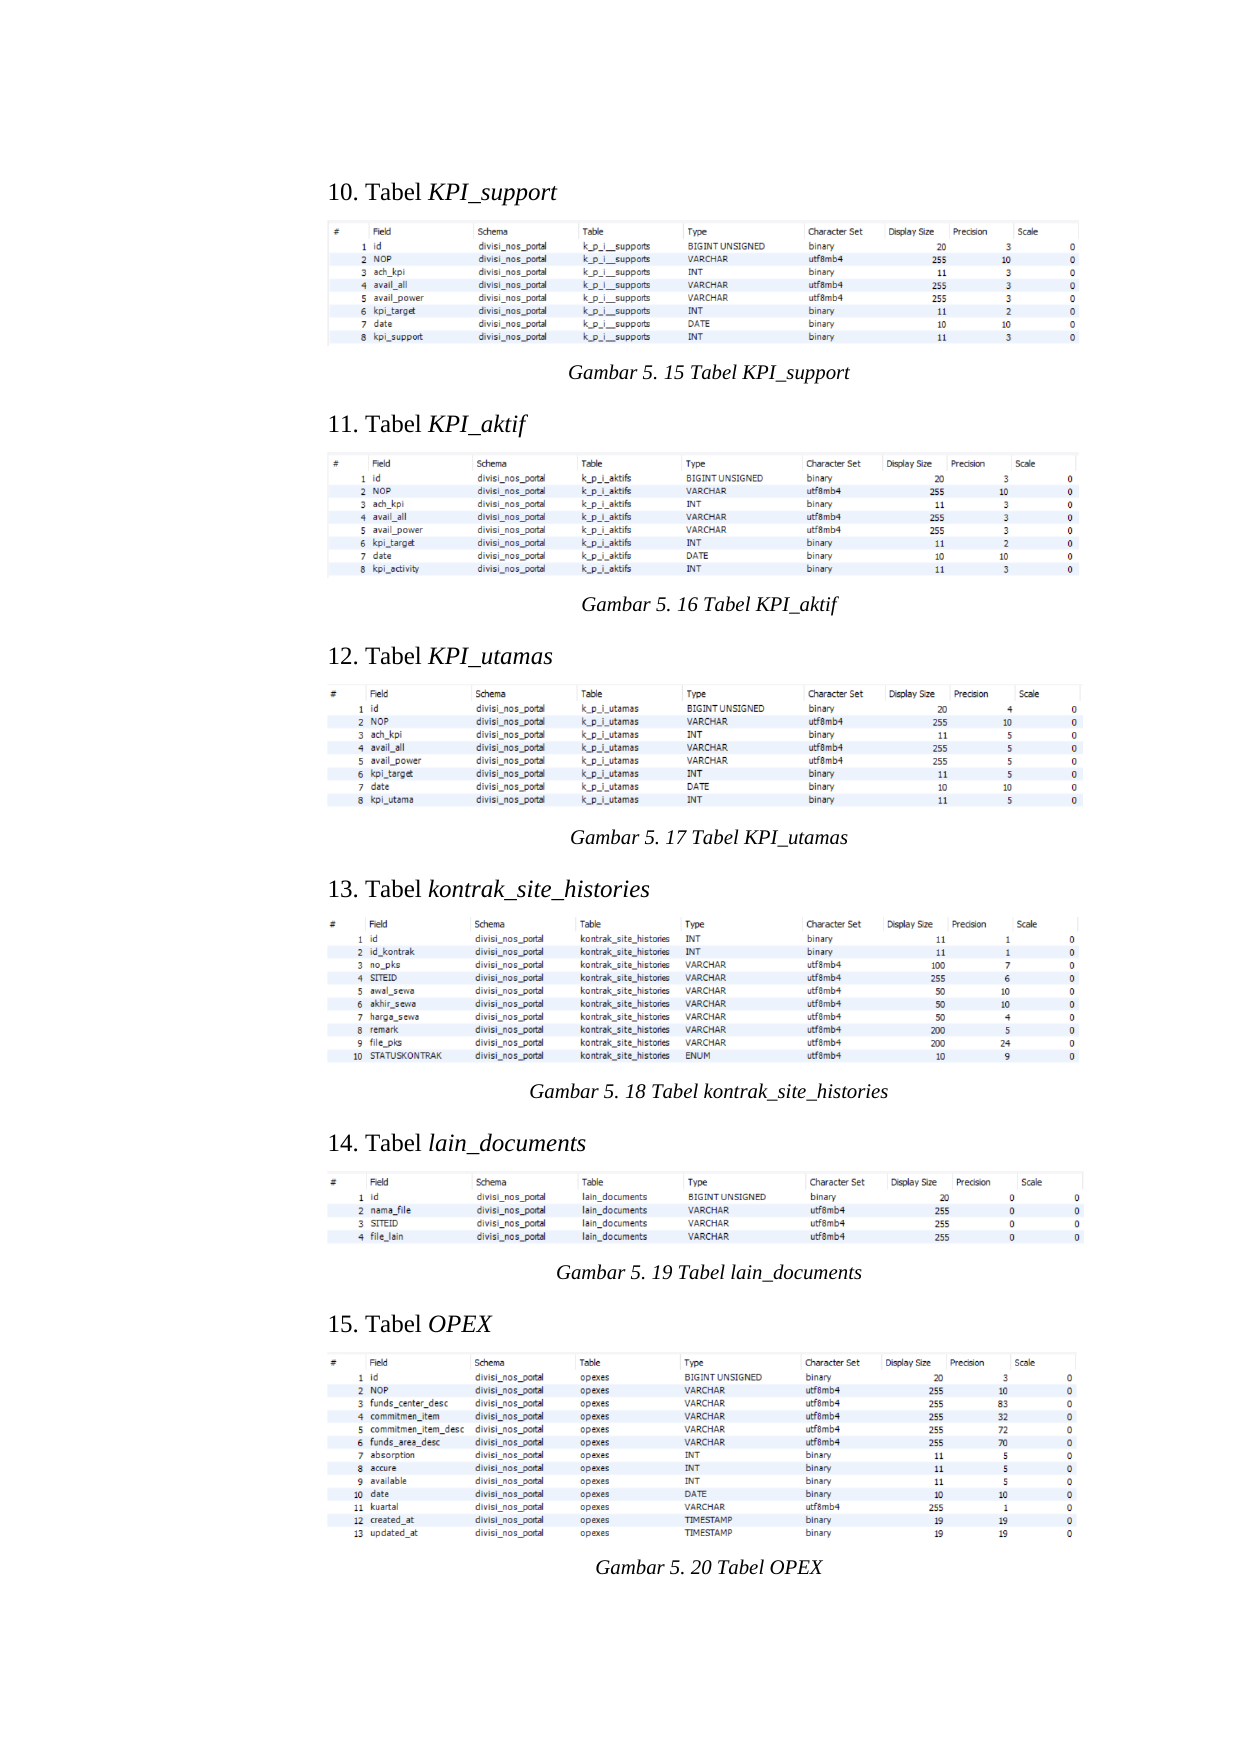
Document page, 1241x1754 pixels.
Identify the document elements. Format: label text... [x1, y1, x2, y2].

list Tabel KPI_utamas [327, 641, 1092, 670]
text Gambar 5. 19 Tabel lain_documents [252, 1260, 1092, 1284]
list Tabel lain_documents [327, 1128, 1092, 1157]
picture [327, 684, 1083, 811]
text Gambar 5. 20 Tabel OPEX [252, 1555, 1092, 1579]
text Gambar 5. 18 Tabel kontrak_site_histories [252, 1079, 1092, 1103]
picture [327, 1352, 1077, 1541]
text Gambar 5. 17 Tabel KPI_utamas [252, 825, 1092, 849]
list Tabel KPI_aktif [327, 409, 1092, 438]
text Gambar 5. 16 Tabel KPI_aktif [252, 592, 1092, 616]
list Tabel KPI_support [327, 177, 1092, 206]
list Tabel kontrak_site_histories [327, 874, 1092, 903]
picture [327, 452, 1080, 578]
list Tabel OPEX [327, 1309, 1092, 1338]
picture [327, 917, 1080, 1065]
text Gambar 5. 15 Tabel KPI_support [252, 360, 1092, 384]
picture [327, 220, 1080, 346]
picture [327, 1171, 1084, 1246]
